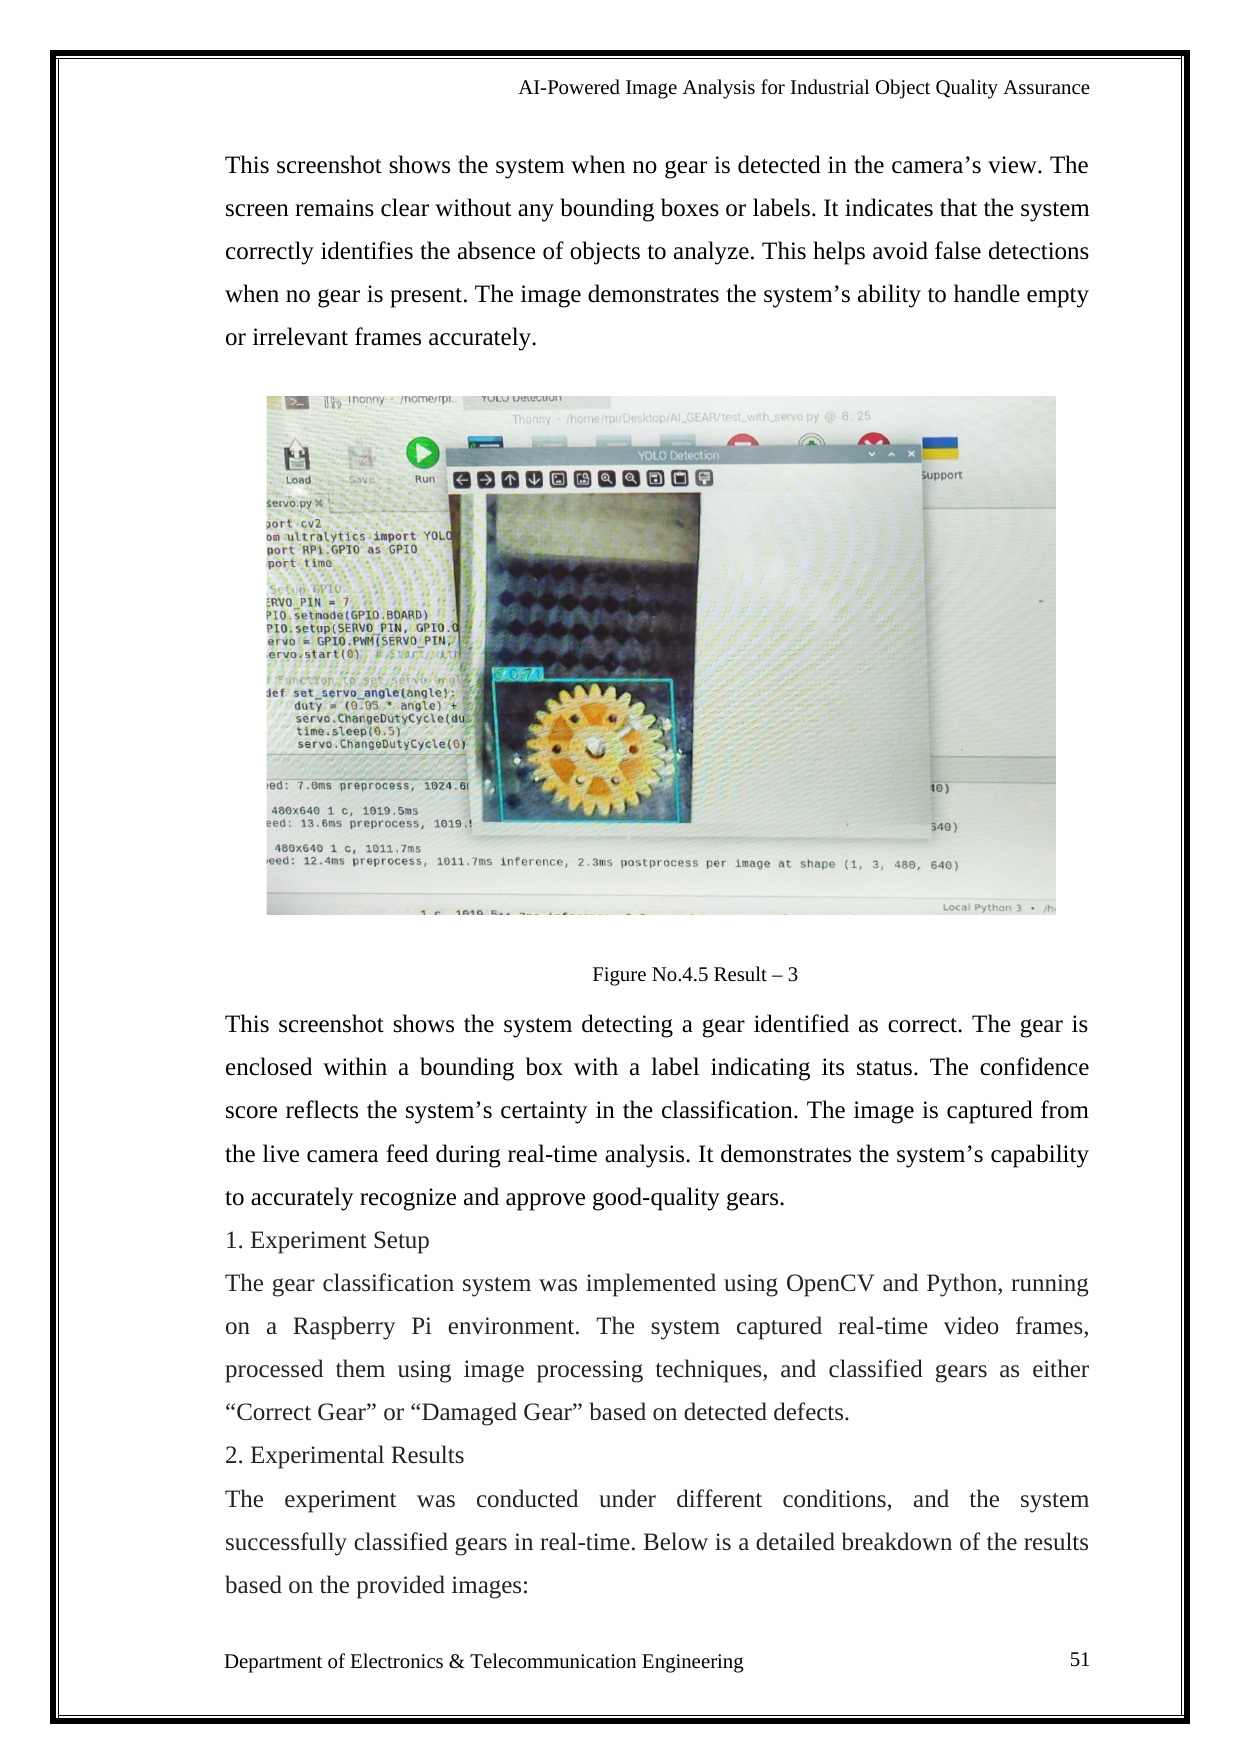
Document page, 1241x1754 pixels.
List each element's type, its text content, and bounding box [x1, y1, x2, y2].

text The experiment was conducted under different conditions, and the system successfully classified gears in real-time. Below is a detailed breakdown of the results based on the provided images: [225, 1484, 1090, 1599]
text Figure No.4.5 Result – 3 [300, 962, 1090, 986]
text 1. Experiment Setup [225, 1225, 1090, 1254]
picture [266, 396, 1056, 915]
text 2. Experimental Results [225, 1441, 1090, 1469]
text This screenshot shows the system detecting a gear identified as correct. The gear is enclosed within a bounding box with a label indicating its status. The confidence score reflects the system’s certainty in the classification. The image is captured from the live camera feed during real-time analysis. It demonstrates the system’s capability to accurately recognize and approve good-quality gears. [225, 1009, 1090, 1211]
text This screenshot shows the system when no gear is detected in the camera’s view. The screen remains clear without any bounding boxes or labels. It indicates that the system correctly identifies the absence of objects to analyze. This helps avoid false detections when no gear is present. The image demonstrates the system’s ability to handle empty or irrelevant frames accurately. [225, 150, 1090, 351]
text The gear classification system was implemented using OpenCV and Python, running on a Raspberry Pi environment. The system captured real-time video frames, processed them using image processing techniques, and classified gears as either “Correct Gear” or “Damaged Gear” based on detected defects. [225, 1268, 1090, 1426]
